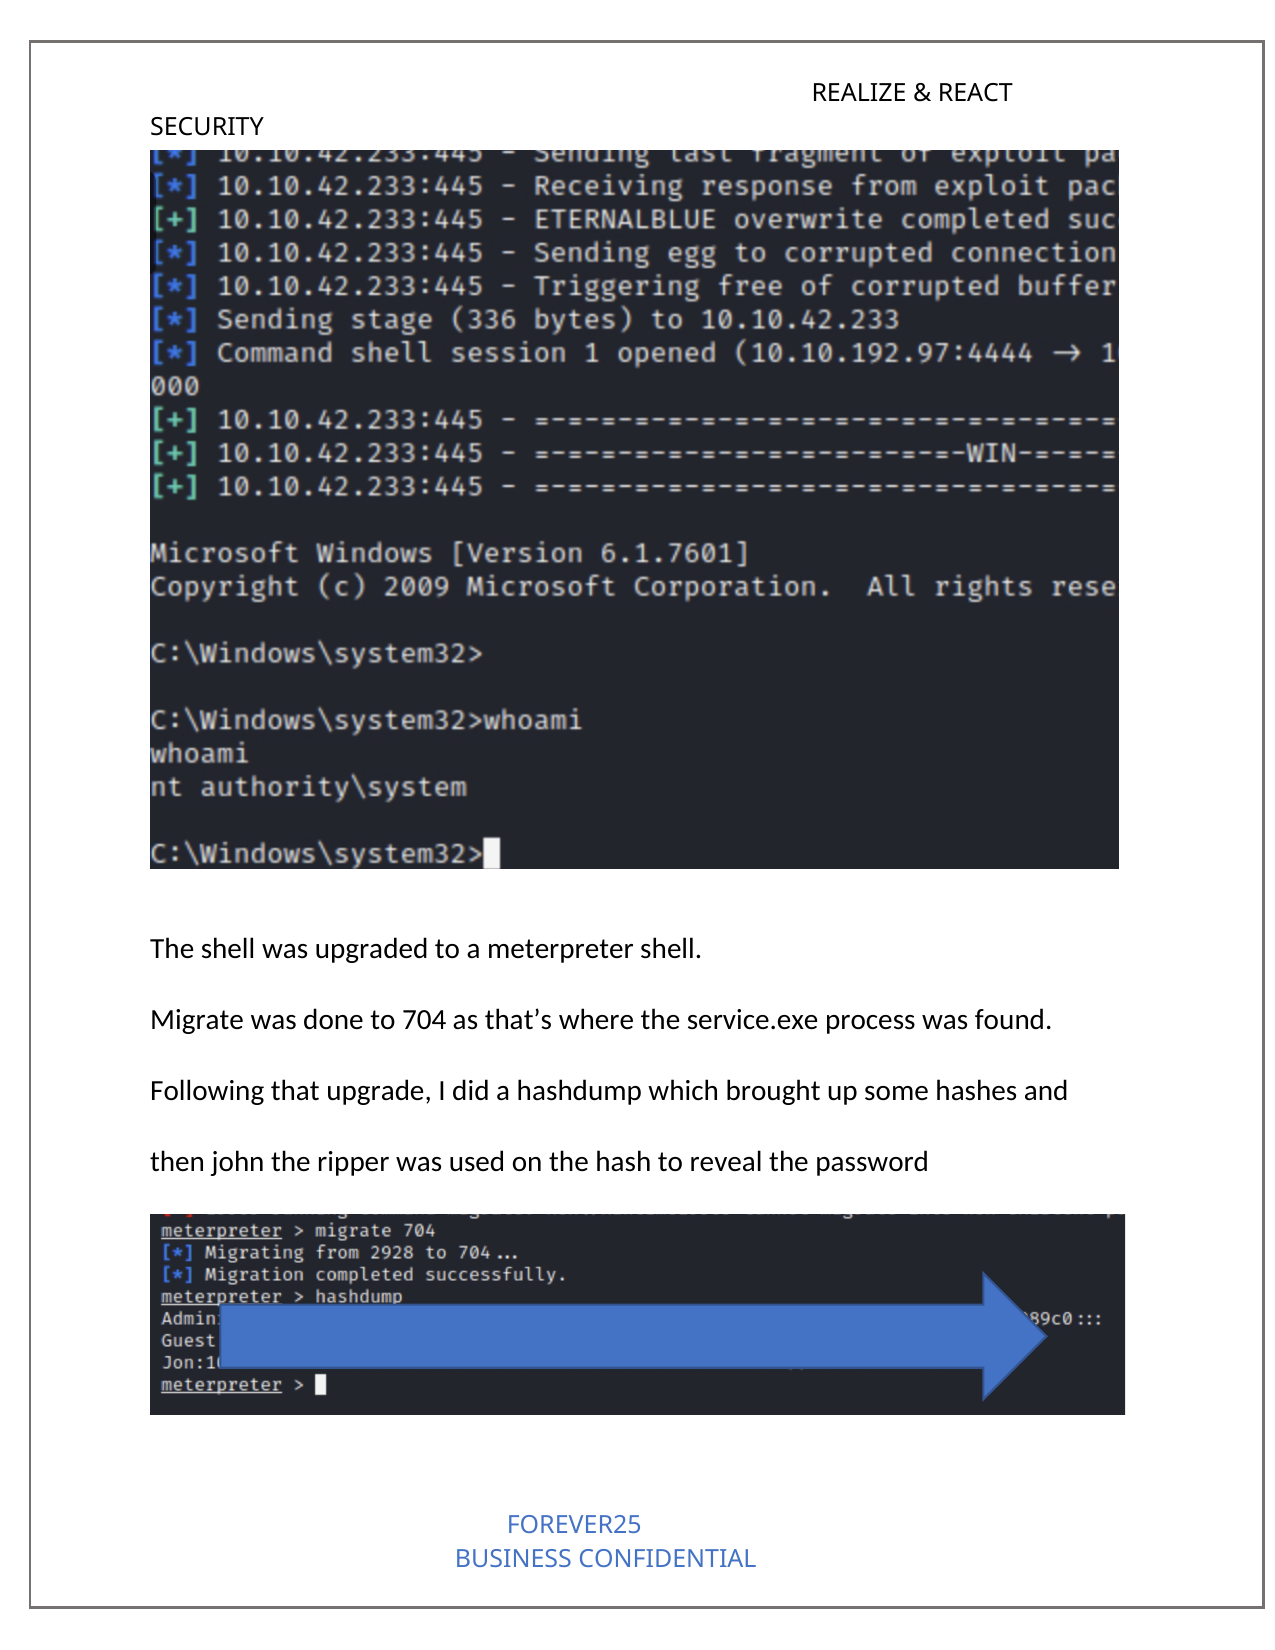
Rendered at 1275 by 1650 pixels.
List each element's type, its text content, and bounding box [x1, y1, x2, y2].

picture [150, 150, 1119, 869]
text Following that upgrade, I did a hashdump which brought up some hashes and then john the ripper was used on the hash to reveal the password [150, 1072, 1125, 1179]
picture [150, 1214, 1125, 1415]
text The shell was upgraded to a meterpreter shell. [150, 930, 1125, 965]
text Migrate was done to 704 as that’s where the service.exe process was found. [150, 1001, 1125, 1037]
